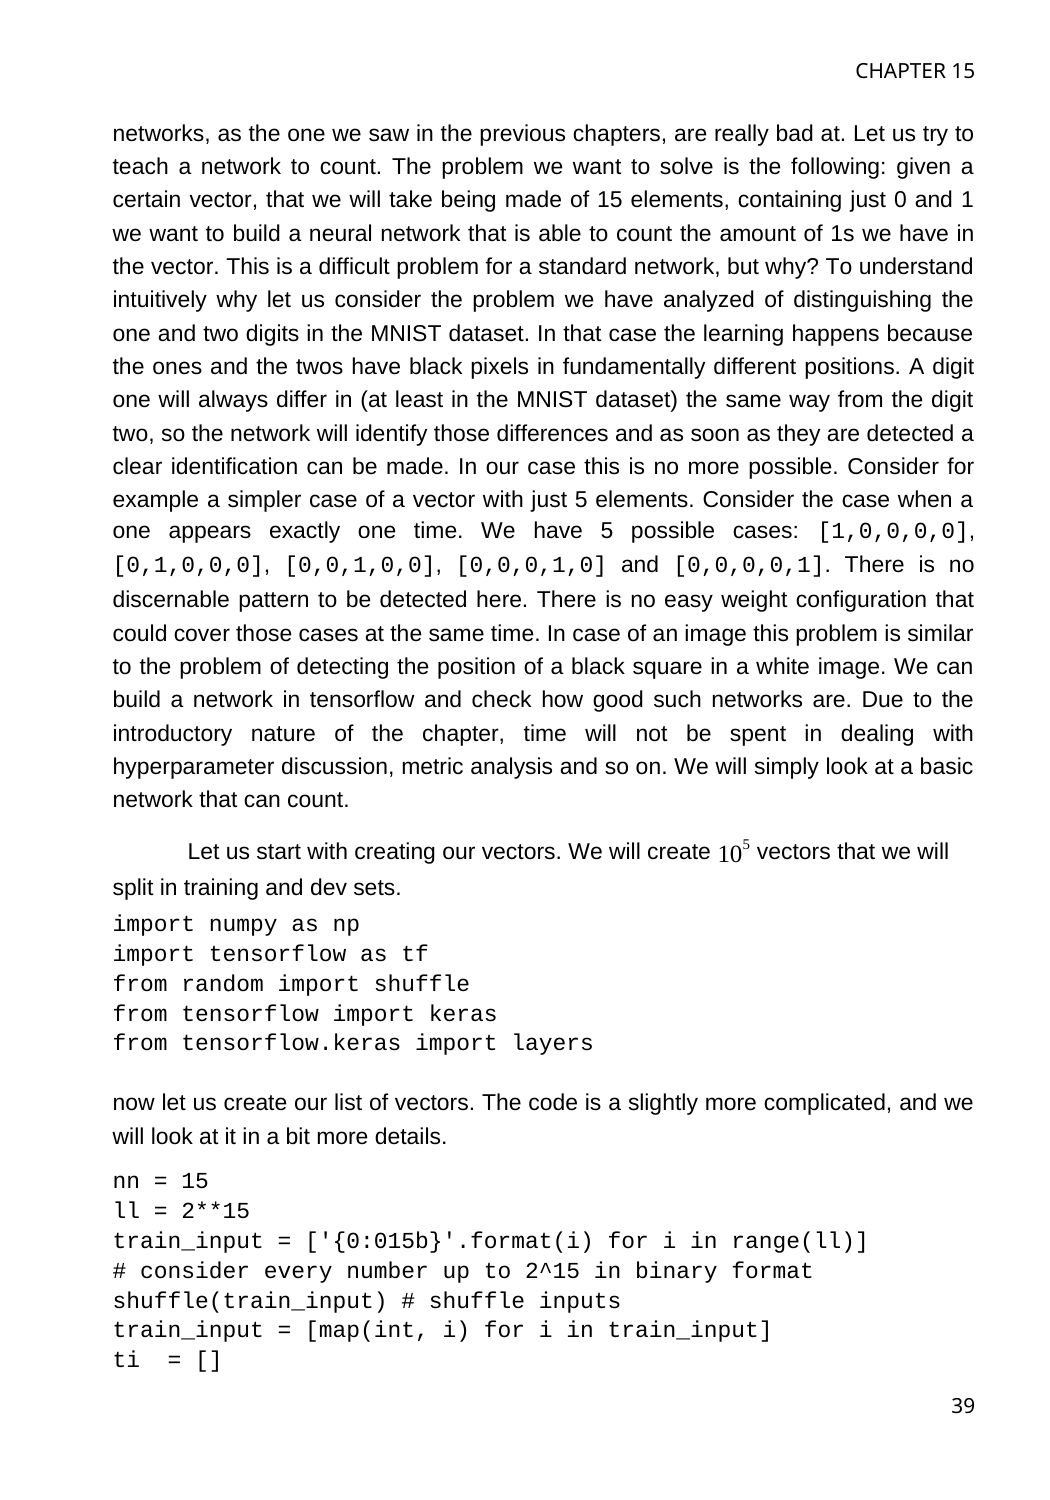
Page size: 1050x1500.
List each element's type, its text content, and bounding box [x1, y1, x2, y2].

text from random import shuffle [112, 972, 975, 998]
text train_input = ['{0:015b}'.format(i) for i in range(ll)] [112, 1229, 975, 1255]
text ti = [] [112, 1348, 975, 1374]
text import numpy as np [112, 912, 975, 938]
text # consider every number up to 2^15 in binary format [112, 1259, 975, 1285]
text from tensorflow.keras import layers [112, 1032, 975, 1058]
text Let us start with creating our vectors. We will create vectors that we will split in training and dev sets. [112, 833, 975, 900]
text ll = 2**15 [112, 1199, 975, 1226]
text from tensorflow import keras [112, 1002, 975, 1028]
text nn = 15 [112, 1170, 975, 1196]
text now let us create our list of vectors. The code is a slightly more complicated, and we will look at it in a bit more details. [112, 1082, 975, 1149]
text train_input = [map(int, i) for i in train_input] [112, 1319, 975, 1345]
text shuffle(train_input) # shuffle inputs [112, 1289, 975, 1315]
text import tensorflow as tf [112, 942, 975, 968]
